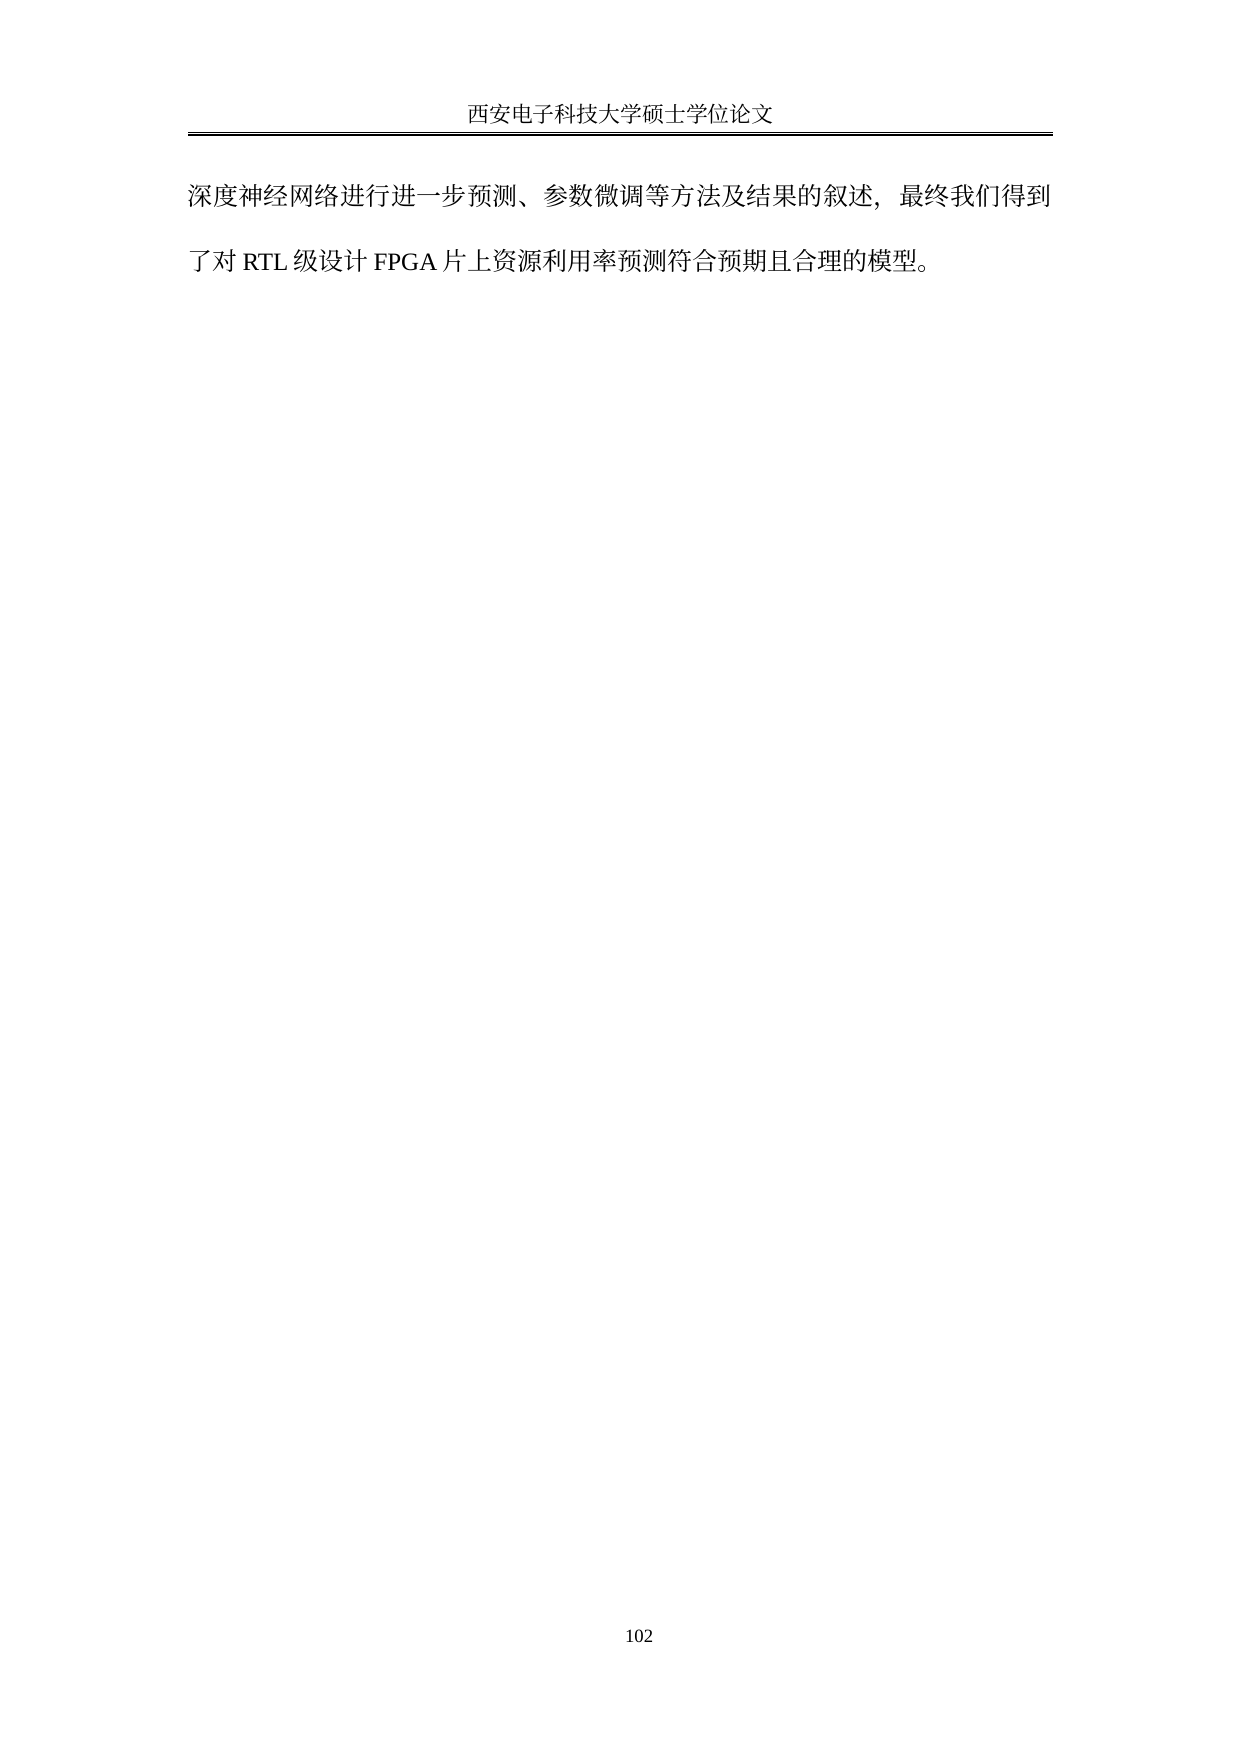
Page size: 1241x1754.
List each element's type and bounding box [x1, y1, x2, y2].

text [187, 162, 1053, 292]
